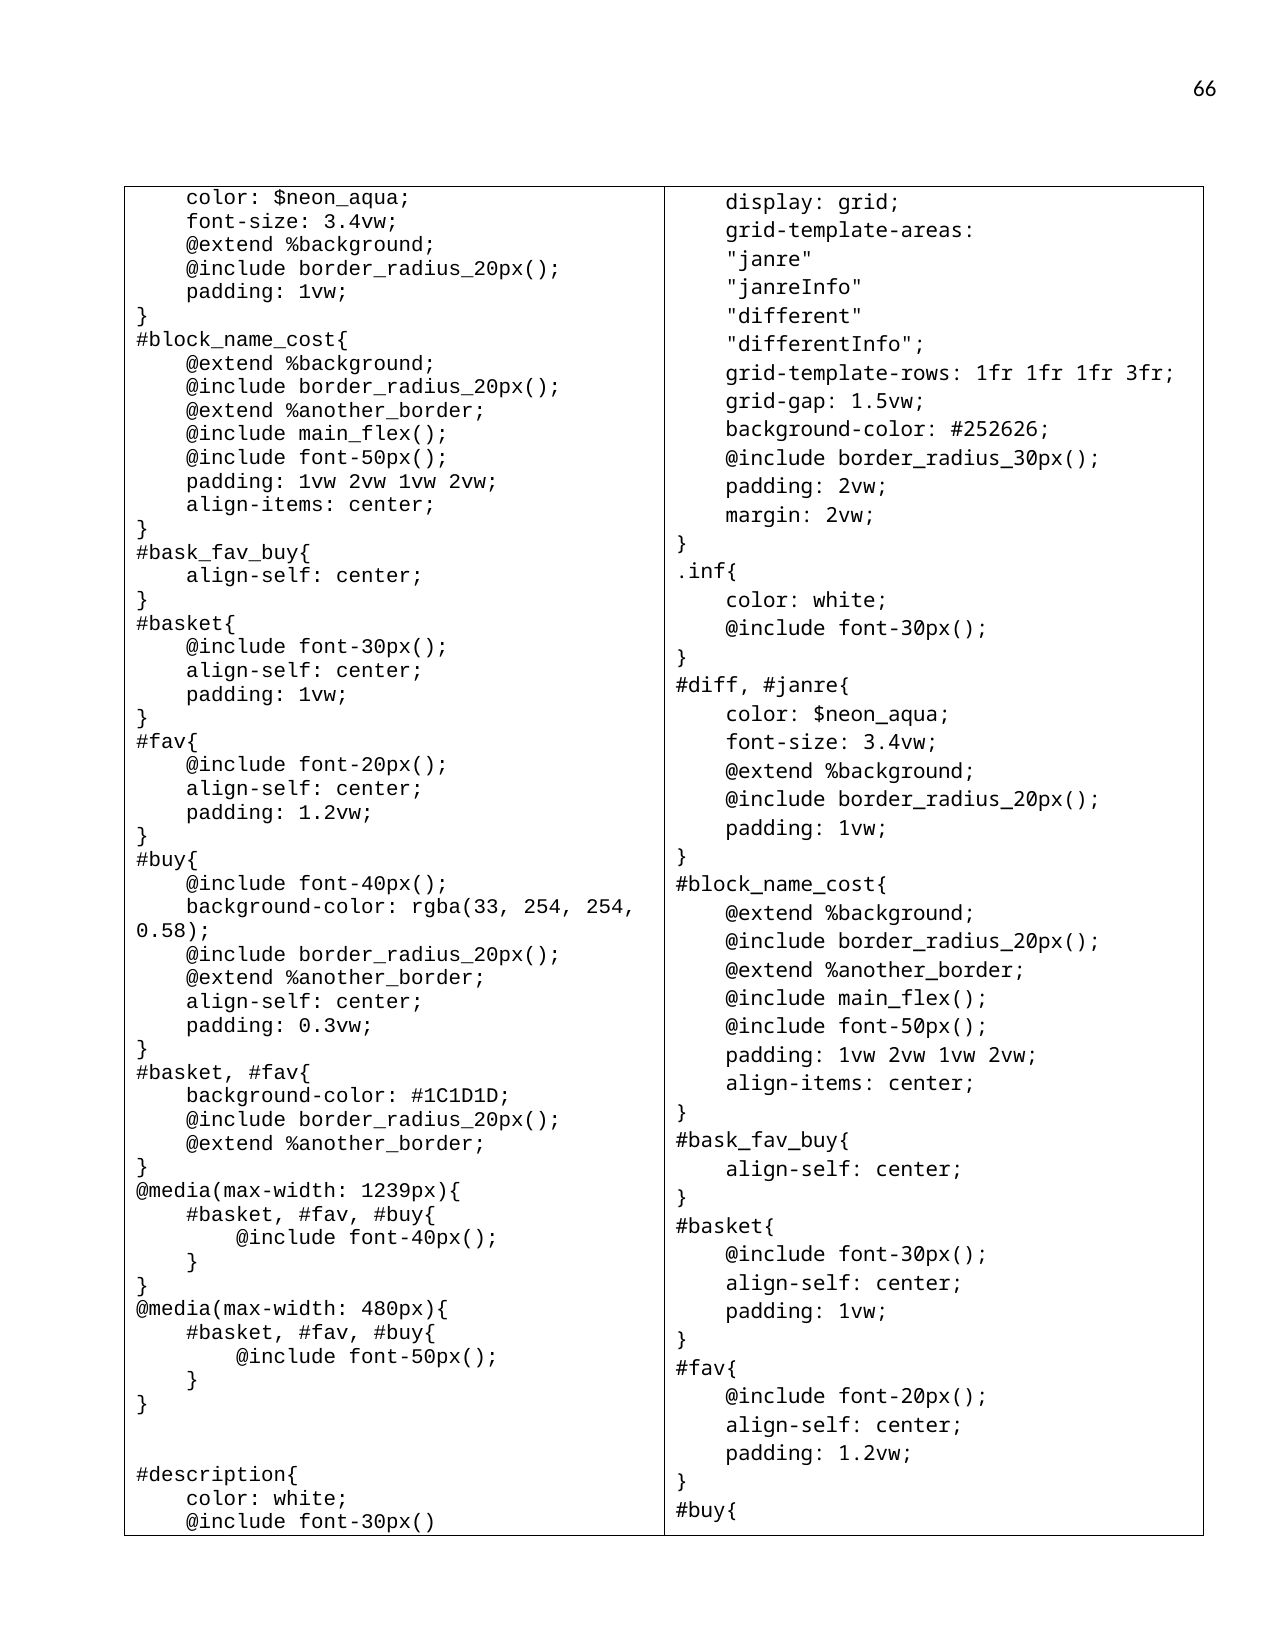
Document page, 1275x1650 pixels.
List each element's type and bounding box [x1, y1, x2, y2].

table_header [665, 187, 1203, 1535]
table_header [125, 187, 664, 1535]
